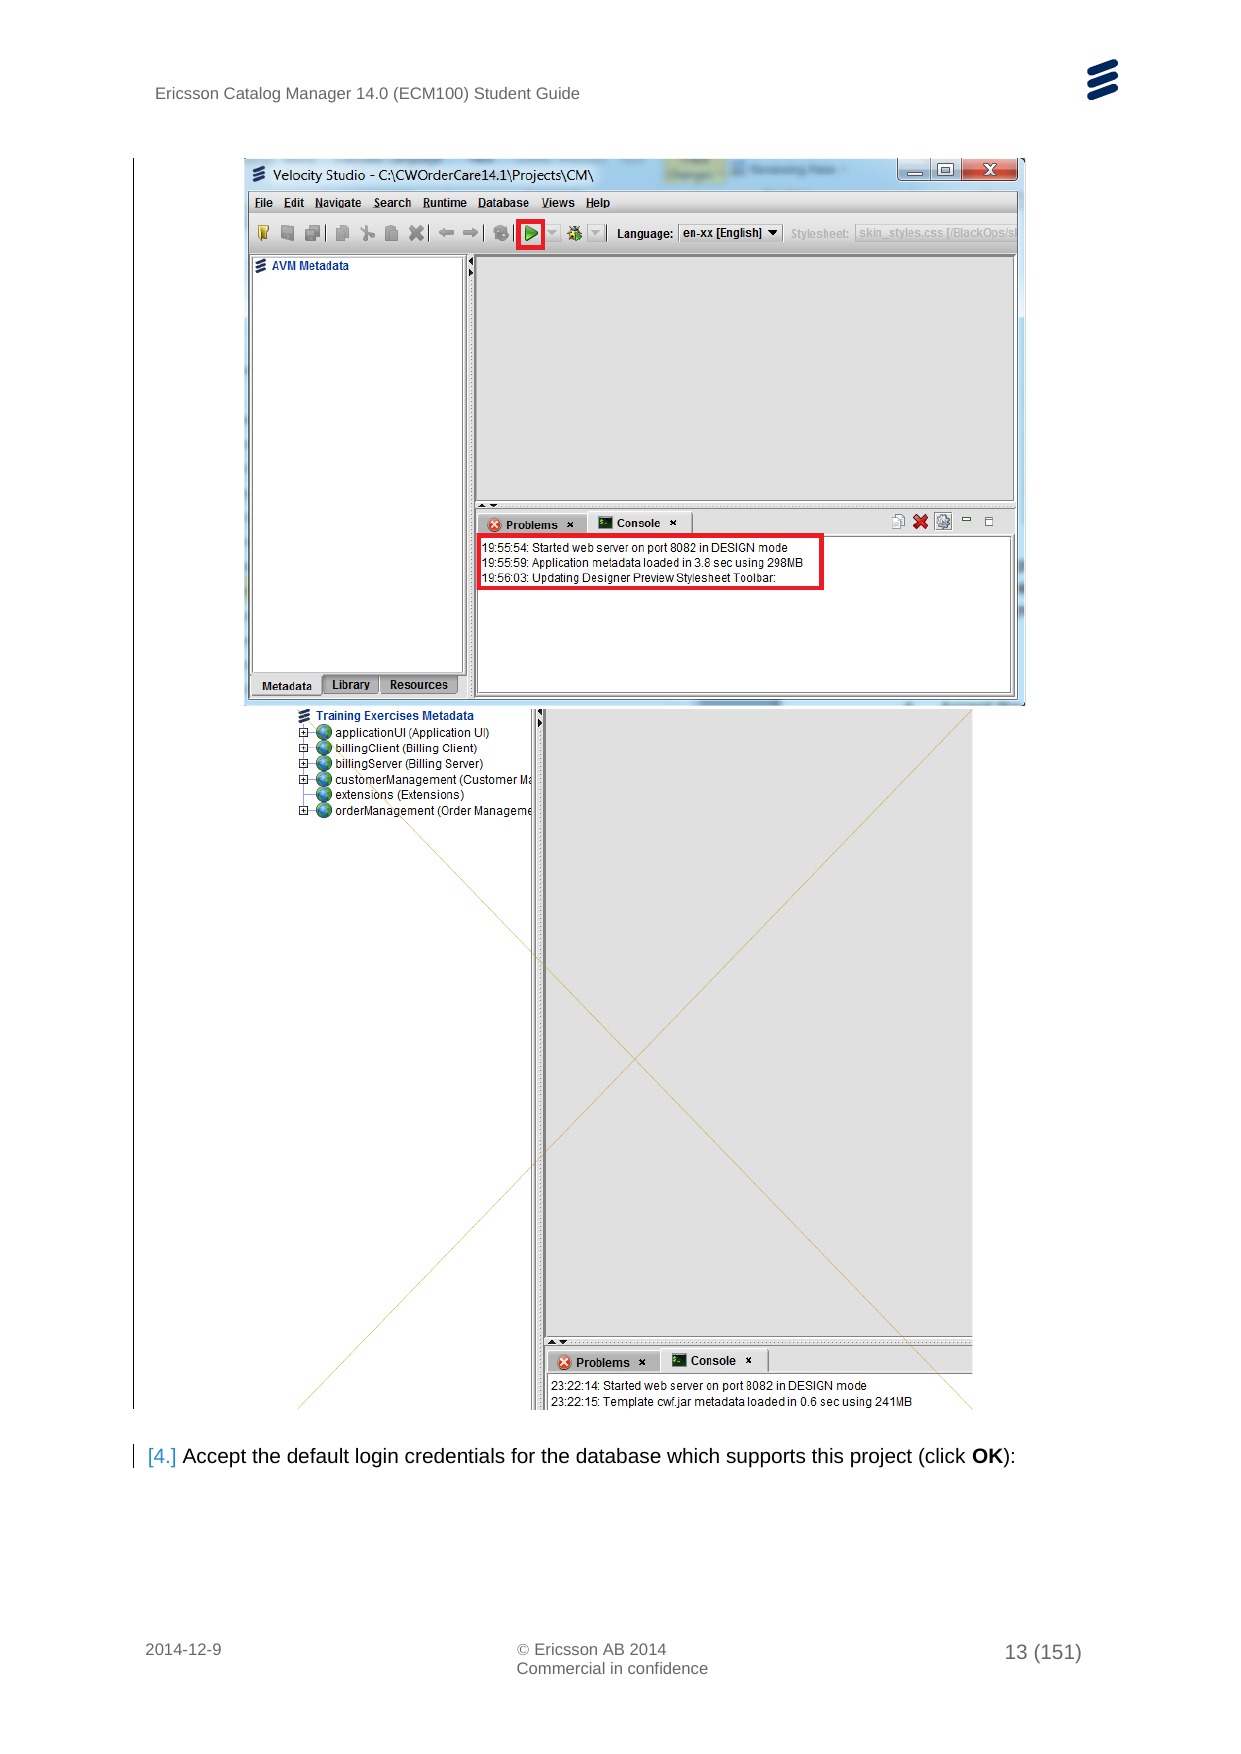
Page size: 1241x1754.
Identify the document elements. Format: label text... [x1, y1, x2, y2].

picture [297, 711, 634, 1408]
picture [636, 710, 973, 1408]
picture [299, 709, 971, 1058]
picture [298, 1061, 971, 1410]
picture [244, 158, 1026, 706]
list Accept the default login credentials for the database which supports this project (click OK): [148, 1444, 1122, 1468]
